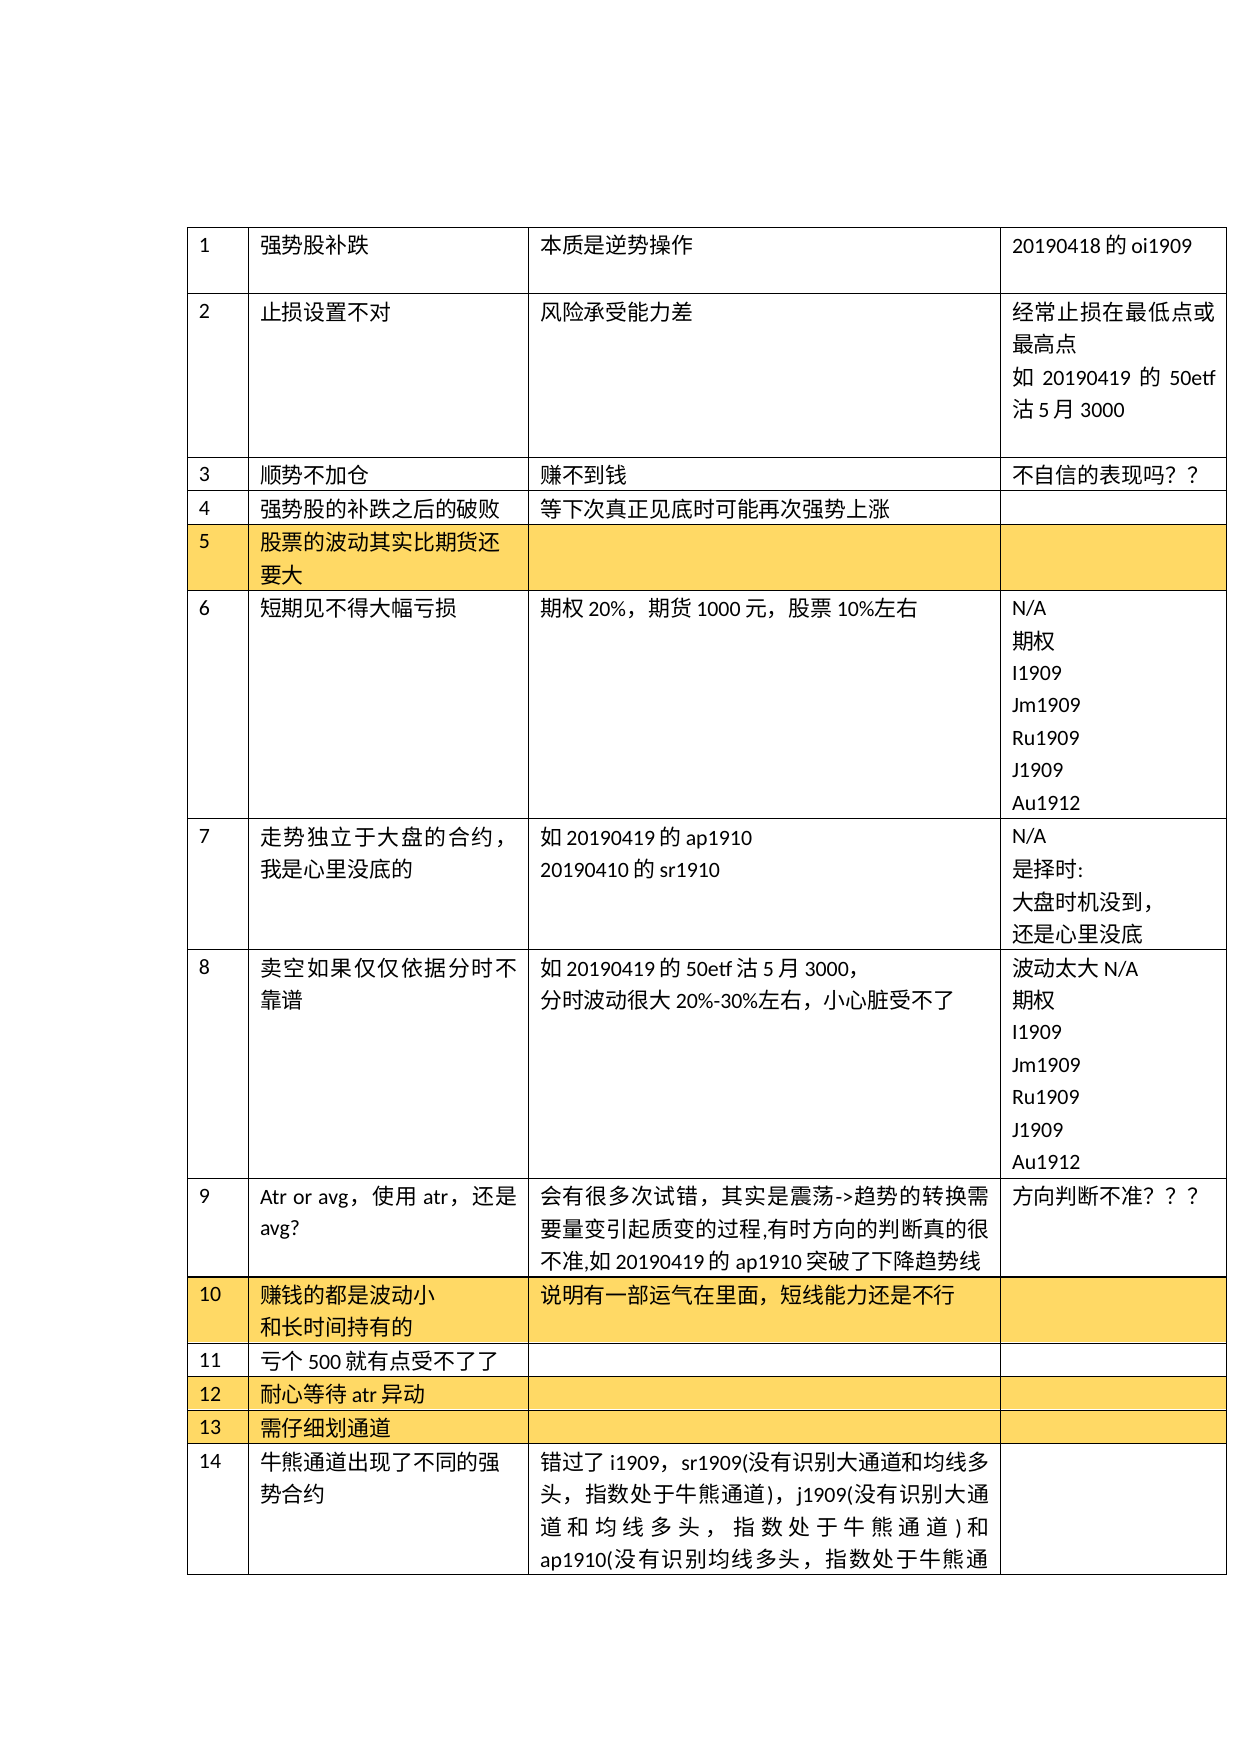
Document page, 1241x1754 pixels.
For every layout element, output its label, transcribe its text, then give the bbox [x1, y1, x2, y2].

table_cell 股票的波动其实比期货还要大 [249, 525, 528, 590]
table_cell [1001, 1444, 1226, 1574]
table_cell 9 [188, 1179, 248, 1276]
table_cell 8 [188, 950, 248, 1178]
table_cell 方向判断不准？？？ [1001, 1179, 1226, 1276]
table_cell 需仔细划通道 [249, 1411, 528, 1443]
table_cell 10 [188, 1278, 248, 1342]
table_cell [1001, 1377, 1226, 1409]
table_cell 强势股的补跌之后的破败 [249, 491, 528, 524]
table_cell 如20190419的50etf沽5月3000， 分时波动很大20%-30%左右，小心脏受不了 [529, 950, 1000, 1178]
table_cell [529, 525, 1000, 590]
table_cell 会有很多次试错，其实是震荡->趋势的转换需要量变引起质变的过程,有时方向的判断真的很不准,如20190419的 ap1910突破了下降趋势线 [529, 1179, 1000, 1276]
table_header 强势股补跌 [249, 228, 528, 293]
table_cell 期权20%，期货1000元，股票10%左右 [529, 591, 1000, 818]
table_cell 赚钱的都是波动小 和长时间持有的 [249, 1278, 528, 1342]
table_cell 顺势不加仓 [249, 458, 528, 490]
table_cell [1001, 1344, 1226, 1376]
table_cell N/A 是择时: 大盘时机没到， 还是心里没底 [1001, 819, 1226, 949]
table_cell 耐心等待atr异动 [249, 1377, 528, 1409]
table_cell [529, 1411, 1000, 1443]
table_header 本质是逆势操作 [529, 228, 1000, 293]
table_cell 14 [188, 1444, 248, 1574]
table_cell [1001, 1411, 1226, 1443]
table_cell 等下次真正见底时可能再次强势上涨 [529, 491, 1000, 524]
table_cell N/A 期权 I1909 Jm1909 Ru1909 J1909 Au1912 [1001, 591, 1226, 818]
table_cell 12 [188, 1377, 248, 1409]
table_cell [529, 1377, 1000, 1409]
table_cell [529, 1444, 1000, 1574]
table_cell 7 [188, 819, 248, 949]
table_cell 2 [188, 294, 248, 457]
table_cell 说明有一部运气在里面，短线能力还是不行 [529, 1278, 1000, 1342]
table_cell 波动太大N/A 期权 I1909 Jm1909 Ru1909 J1909 Au1912 [1001, 950, 1226, 1178]
table_cell 走势独立于大盘的合约，我是心里没底的 [249, 819, 528, 949]
table_cell 亏个500就有点受不了了 [249, 1344, 528, 1376]
table_cell 风险承受能力差 [529, 294, 1000, 457]
table_cell [1001, 1278, 1226, 1342]
table_header 20190418的oi1909 [1001, 228, 1226, 293]
table_header 1 [188, 228, 248, 293]
table_cell 13 [188, 1411, 248, 1443]
table_cell 3 [188, 458, 248, 490]
table_cell 不自信的表现吗？？ [1001, 458, 1226, 490]
table_cell 止损设置不对 [249, 294, 528, 457]
table_cell 如20190419的ap1910 20190410的sr1910 [529, 819, 1000, 949]
table_cell 5 [188, 525, 248, 590]
table_cell [529, 1344, 1000, 1376]
table_cell 短期见不得大幅亏损 [249, 591, 528, 818]
table_cell 卖空如果仅仅依据分时不靠谱 [249, 950, 528, 1178]
table_cell 赚不到钱 [529, 458, 1000, 490]
table_cell 4 [188, 491, 248, 524]
table_cell [1001, 491, 1226, 524]
table_cell 11 [188, 1344, 248, 1376]
table_cell 6 [188, 591, 248, 818]
table_cell [1001, 525, 1226, 590]
table_cell Atr or avg，使用atr，还是avg? [249, 1179, 528, 1276]
table_cell 牛熊通道出现了不同的强势合约 [249, 1444, 528, 1574]
table_cell 经常止损在最低点或最高点 如20190419的50etf沽5月3000 [1001, 294, 1226, 457]
